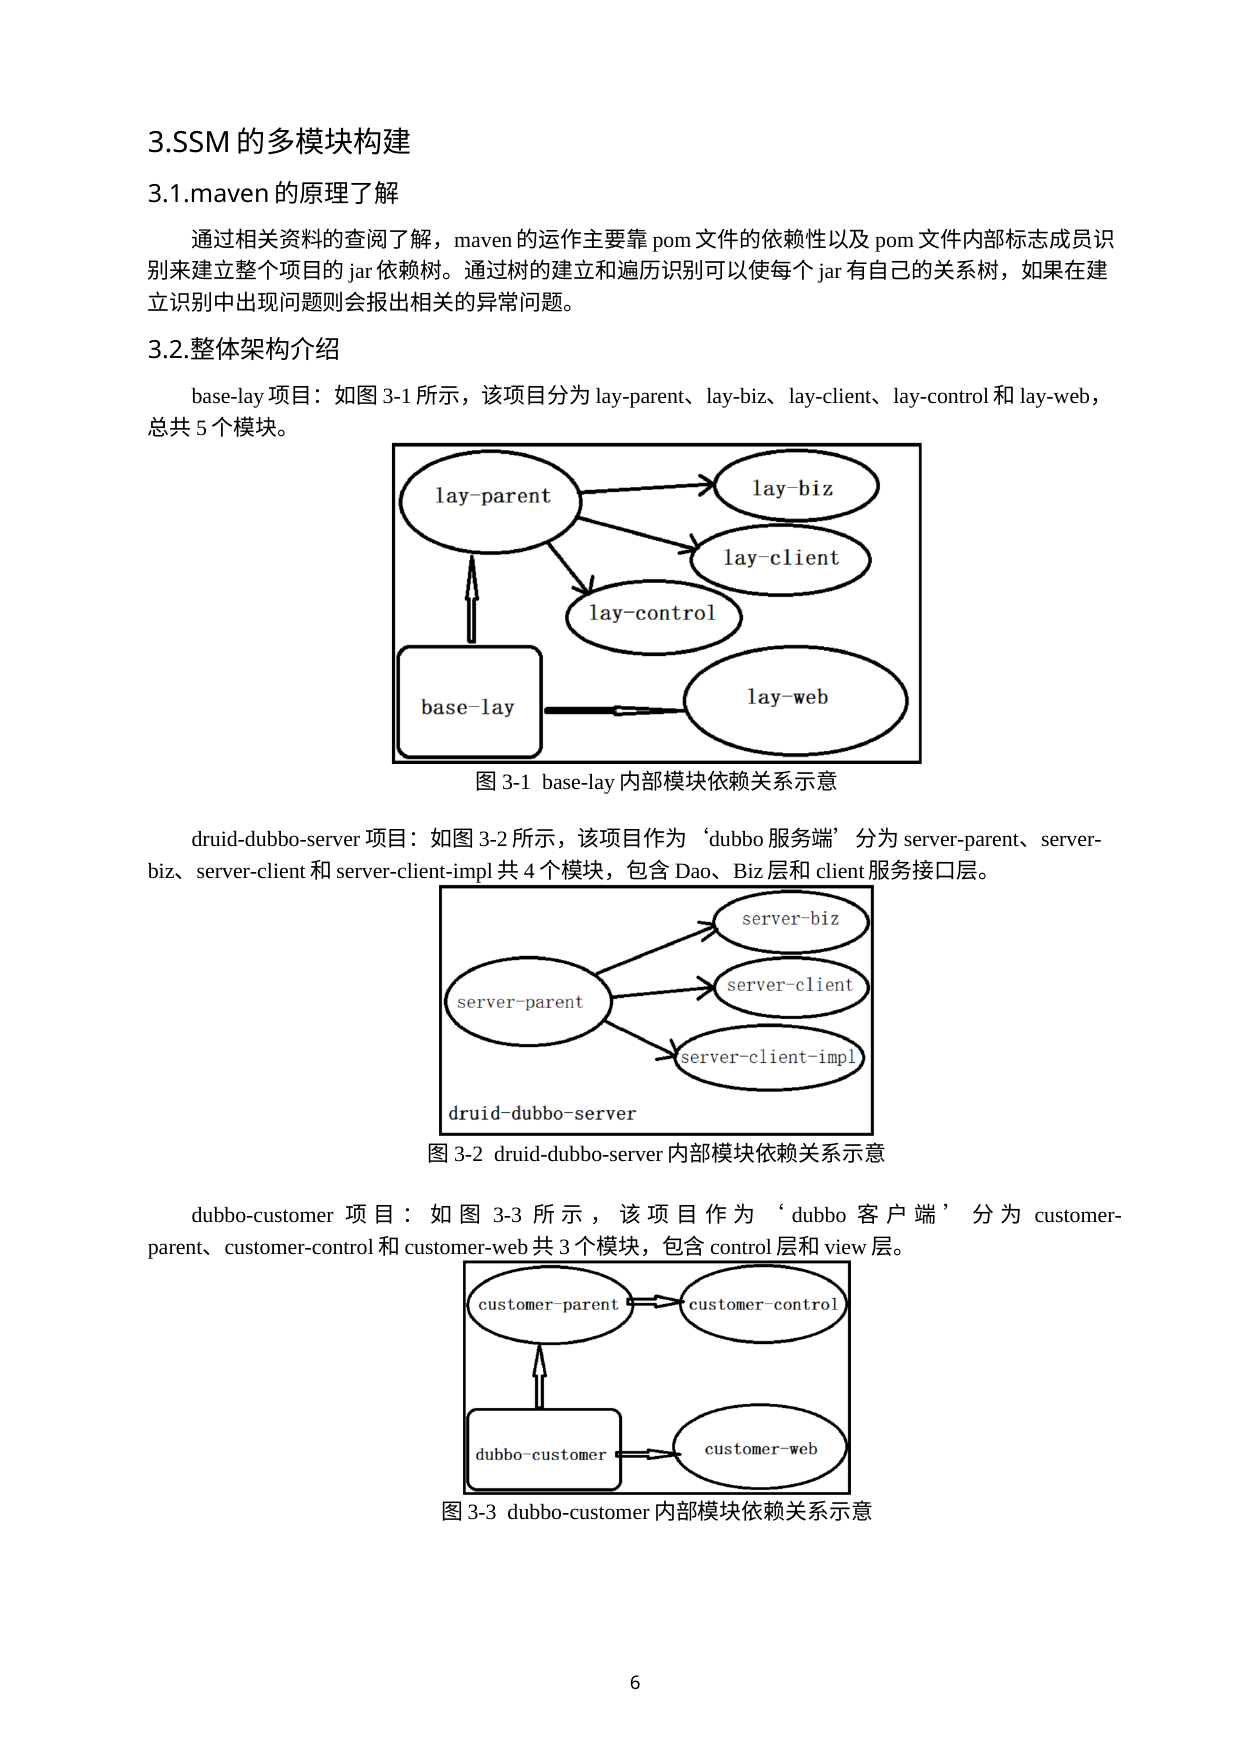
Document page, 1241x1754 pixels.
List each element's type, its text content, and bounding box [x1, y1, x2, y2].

subtitle 3.2.整体架构介绍 [148, 329, 1122, 366]
text base-lay项目：如图3-1所示，该项目分为lay-parent、lay-biz、lay-client、lay-control和lay-web，总共5个模块。 [148, 378, 1122, 441]
text 通过相关资料的查阅了解，maven的运作主要靠pom文件的依赖性以及pom文件内部标志成员识别来建立整个项目的jar依赖树。通过树的建立和遍历识别可以使每个jar有自己的关系树，如果在建立识别中出现问题则会报出相关的异常问题。 [148, 222, 1122, 317]
subtitle 3.SSM的多模块构建 [148, 118, 1122, 161]
text 图3-1 base-lay内部模块依赖关系示意 [148, 764, 1122, 796]
text dubbo-customer项目：如图3-3所示，该项目作为‘dubbo客户端’分为customer-parent、customer-control和customer-web共3个模块，包含control层和view层。 [148, 1197, 1122, 1260]
text 图3-2 druid-dubbo-server内部模块依赖关系示意 [148, 1136, 1122, 1167]
picture [439, 884, 875, 1136]
picture [462, 1260, 852, 1495]
picture [391, 441, 922, 764]
text druid-dubbo-server项目：如图3-2所示，该项目作为‘dubbo服务端’分为server-parent、server-biz、server-client和server-client-impl共4个模块，包含Dao、Biz层和client服务接口层。 [148, 821, 1122, 884]
subtitle 3.1.maven的原理了解 [148, 173, 1122, 209]
text 图3-3 dubbo-customer内部模块依赖关系示意 [148, 1494, 1122, 1526]
